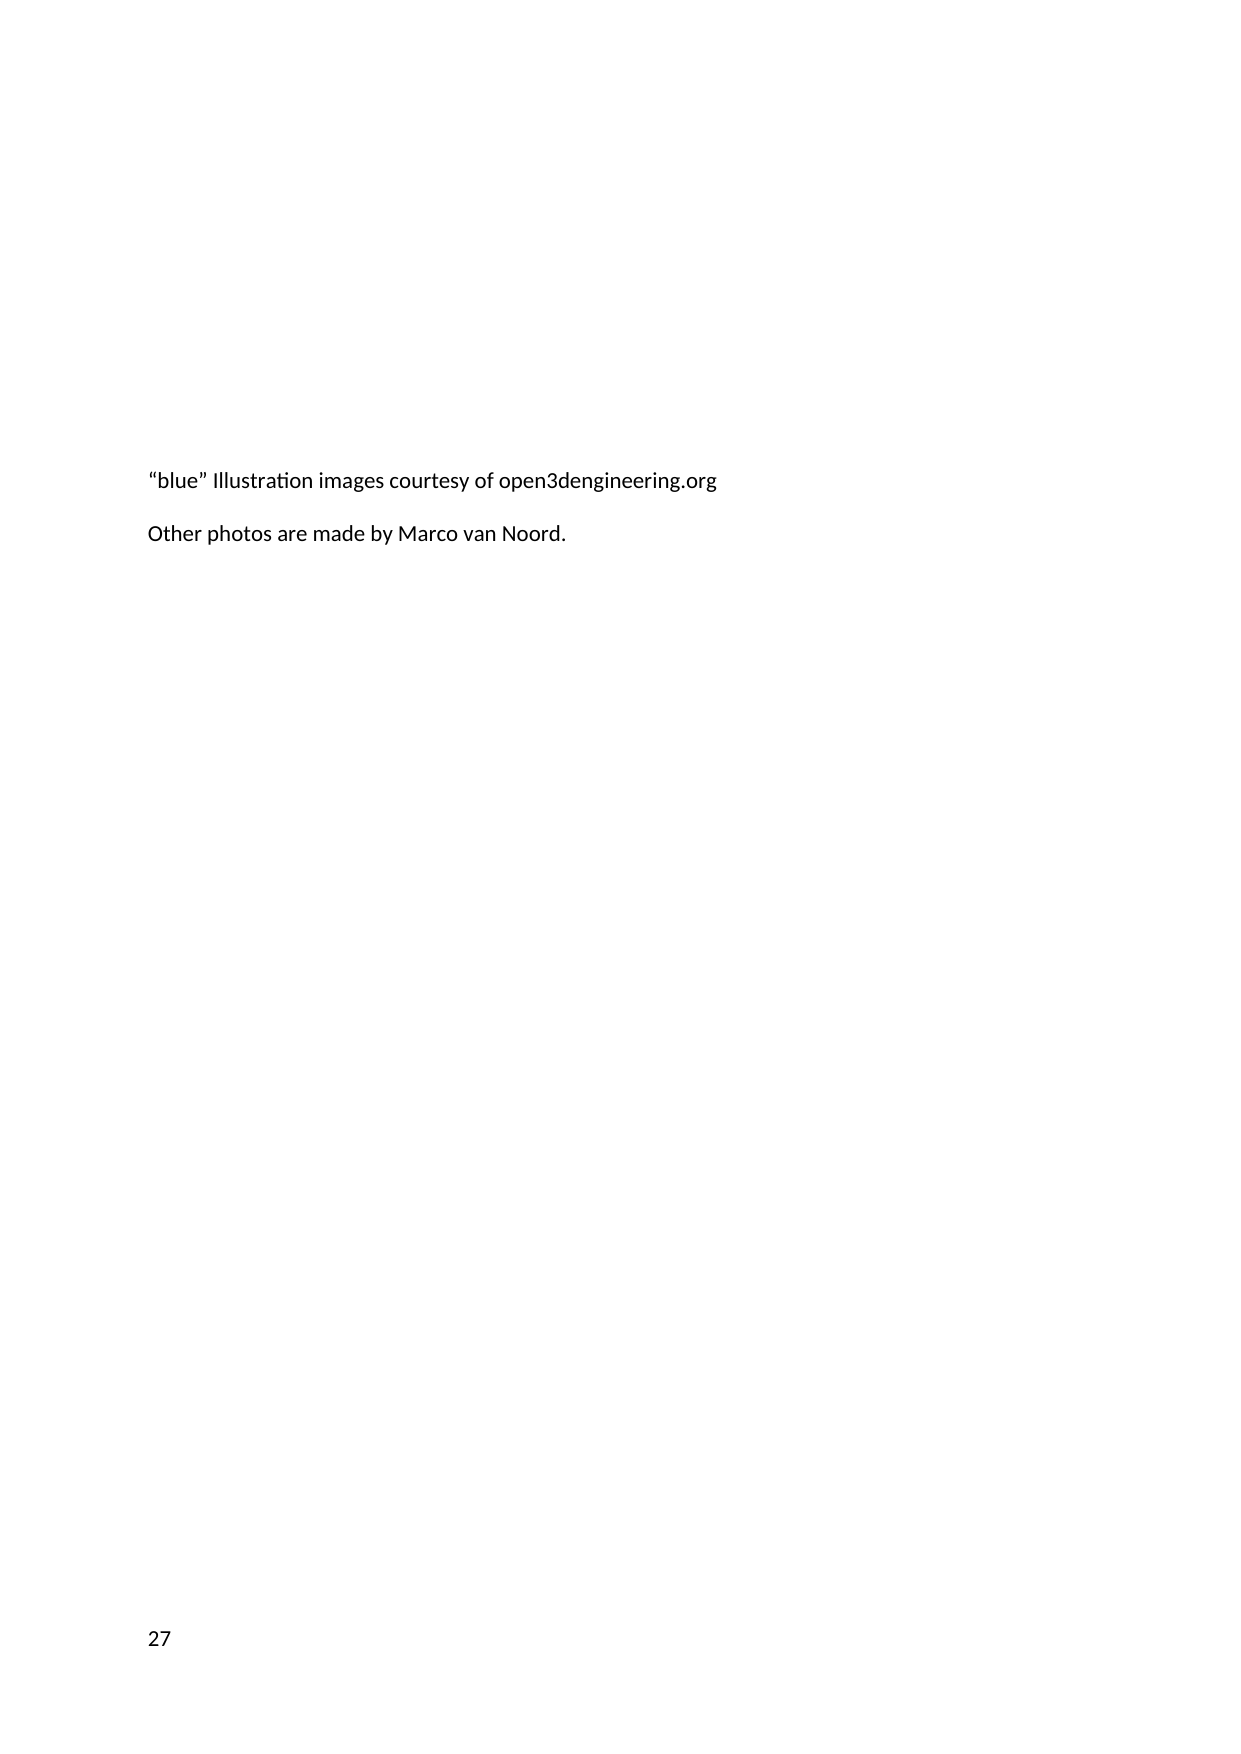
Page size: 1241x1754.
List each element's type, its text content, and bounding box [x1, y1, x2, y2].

text Other photos are made by Marco van Noord. [148, 519, 1093, 547]
text “blue” Illustration images courtesy of open3dengineering.org [148, 466, 1093, 494]
